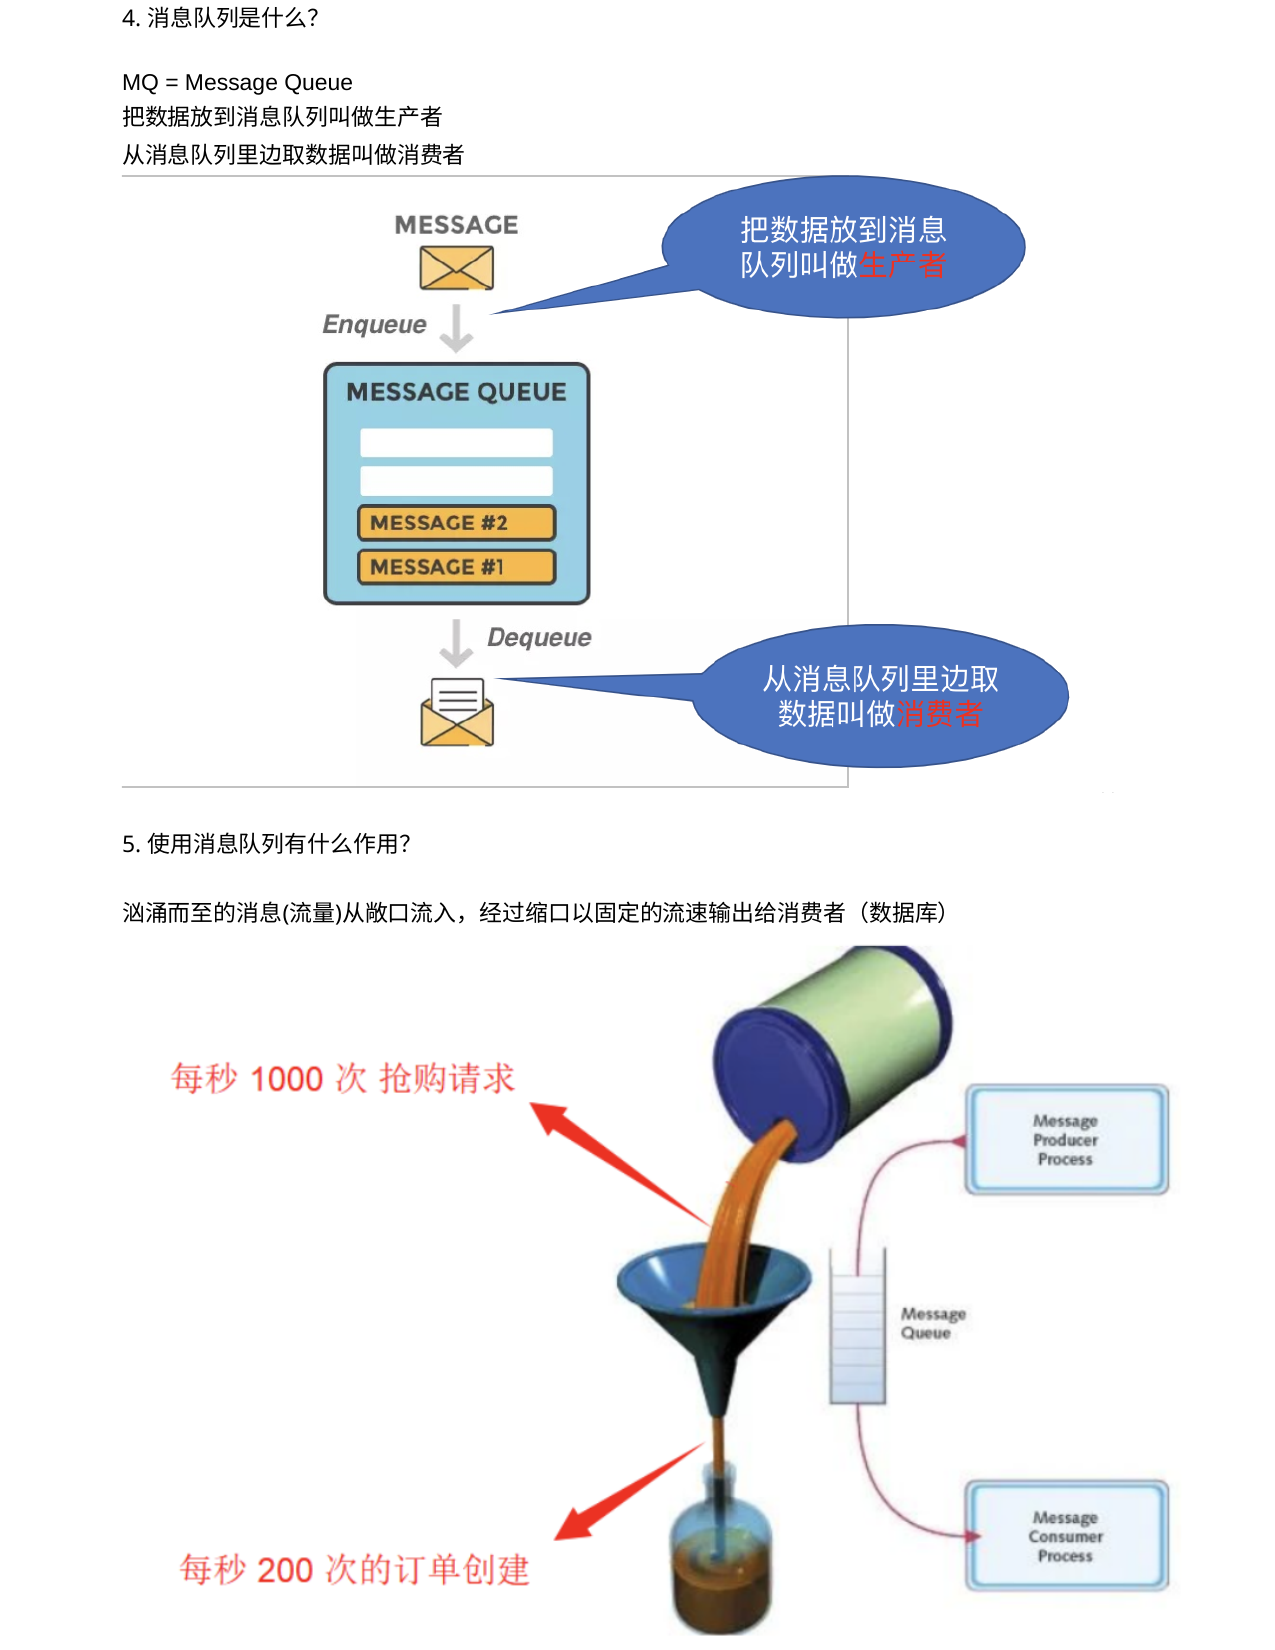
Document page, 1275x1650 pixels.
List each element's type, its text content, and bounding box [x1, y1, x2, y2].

text MQ = Message Queue [122, 68, 1162, 95]
text 汹涌而至的消息(流量)从敞口流入，经过缩口以固定的流速输出给消费者（数据库） [122, 895, 1162, 928]
picture [121, 933, 1182, 1638]
text 把数据放到消息队列叫做生产者 [122, 99, 1162, 132]
picture [121, 175, 1115, 793]
text 4. 消息队列是什么？ [122, 0, 1162, 33]
text 5. 使用消息队列有什么作用？ [122, 826, 1162, 859]
text 从消息队列里边取数据叫做消费者 [122, 137, 1162, 170]
